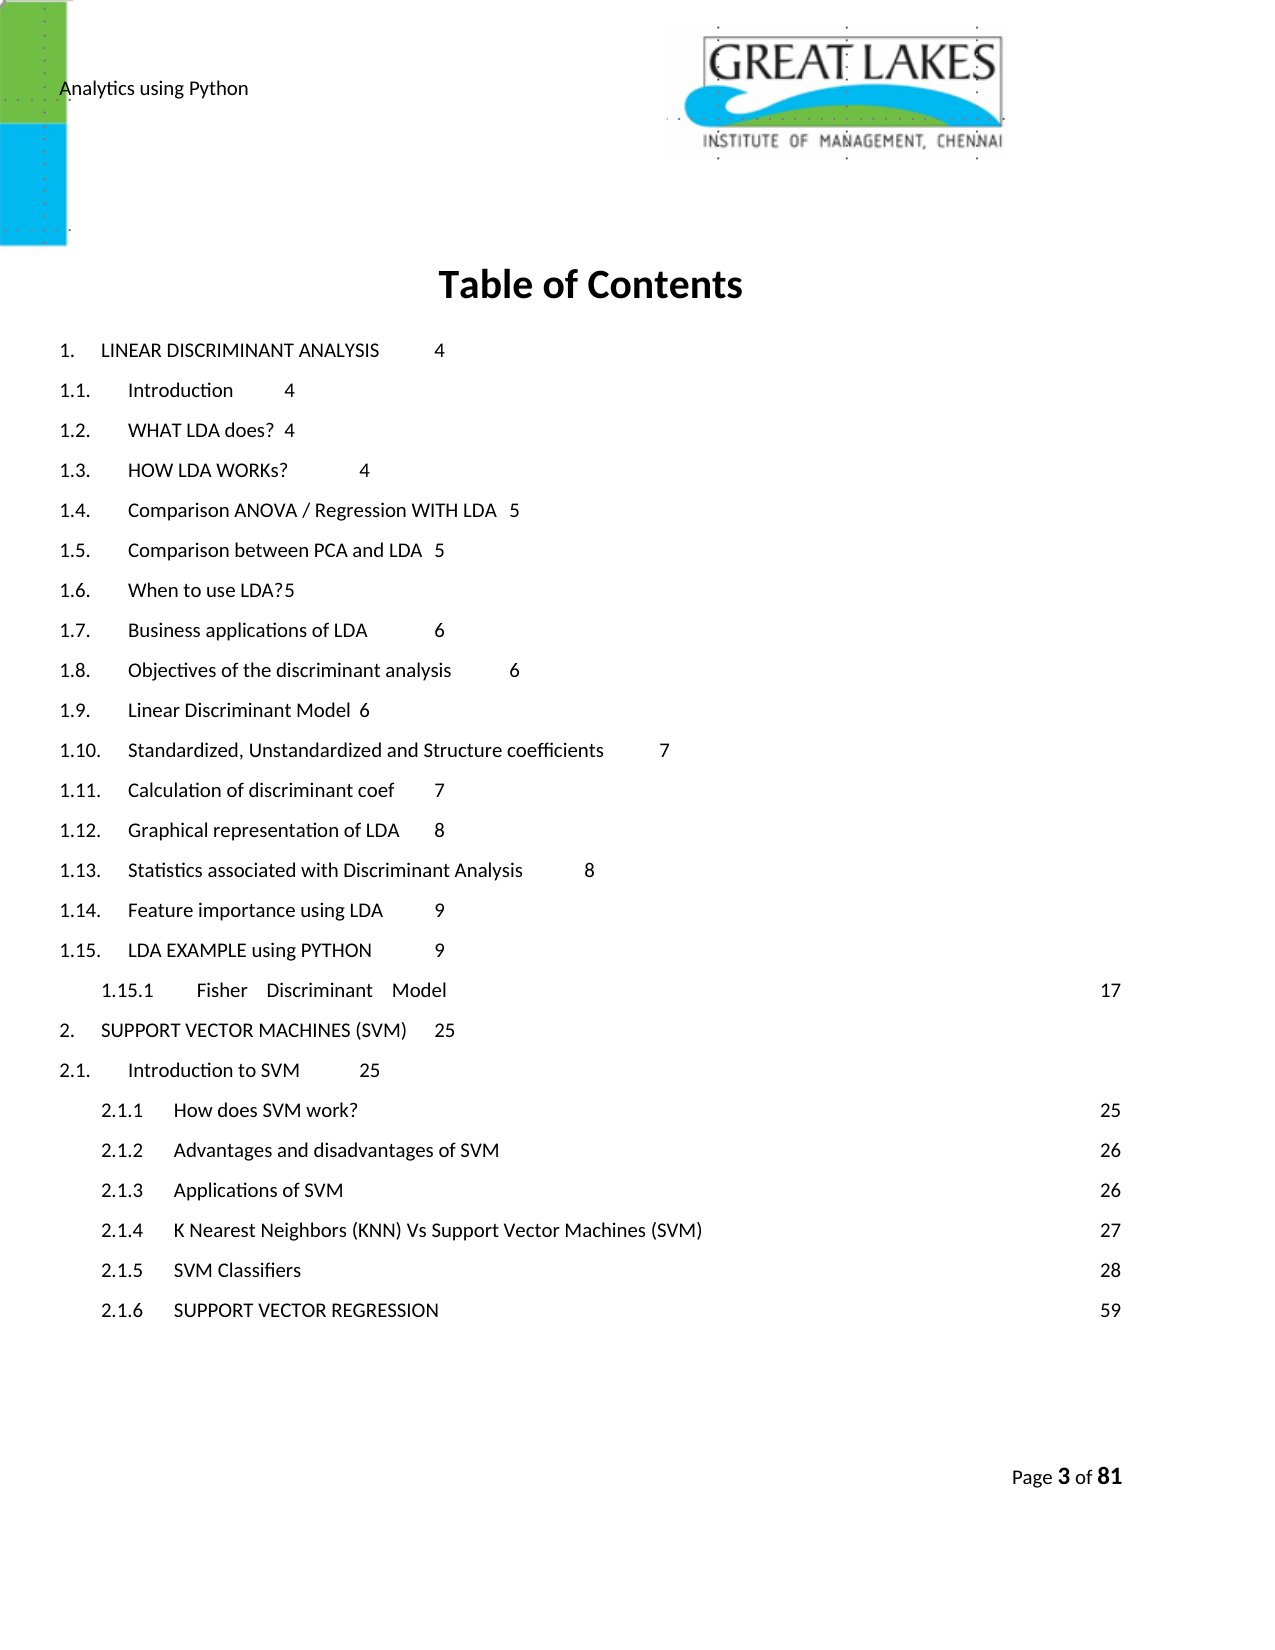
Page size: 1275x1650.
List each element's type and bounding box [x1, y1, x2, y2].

picture [0, 0, 74, 250]
picture [666, 25, 1011, 161]
